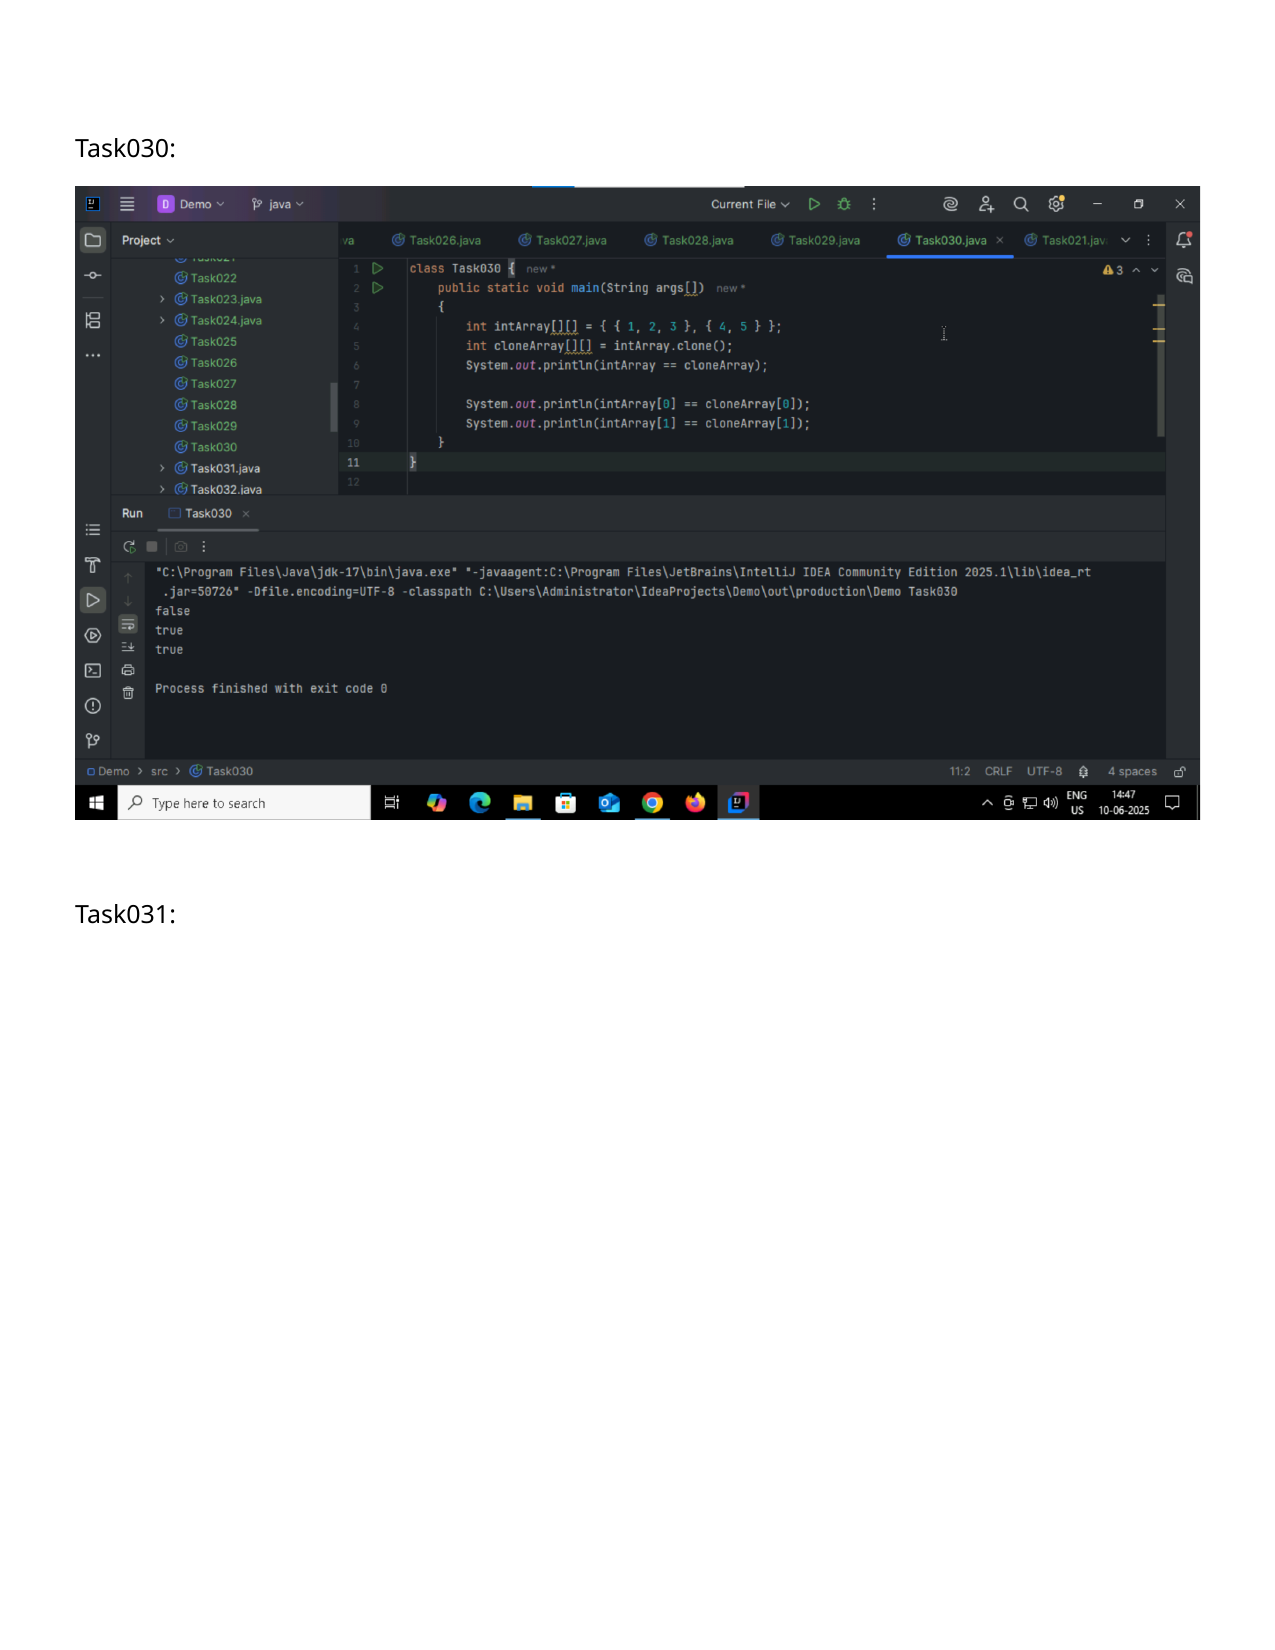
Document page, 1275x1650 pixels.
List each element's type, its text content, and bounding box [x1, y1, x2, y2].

text Task030: [75, 131, 1200, 165]
picture [75, 186, 1200, 820]
text Task031: [75, 897, 1200, 931]
